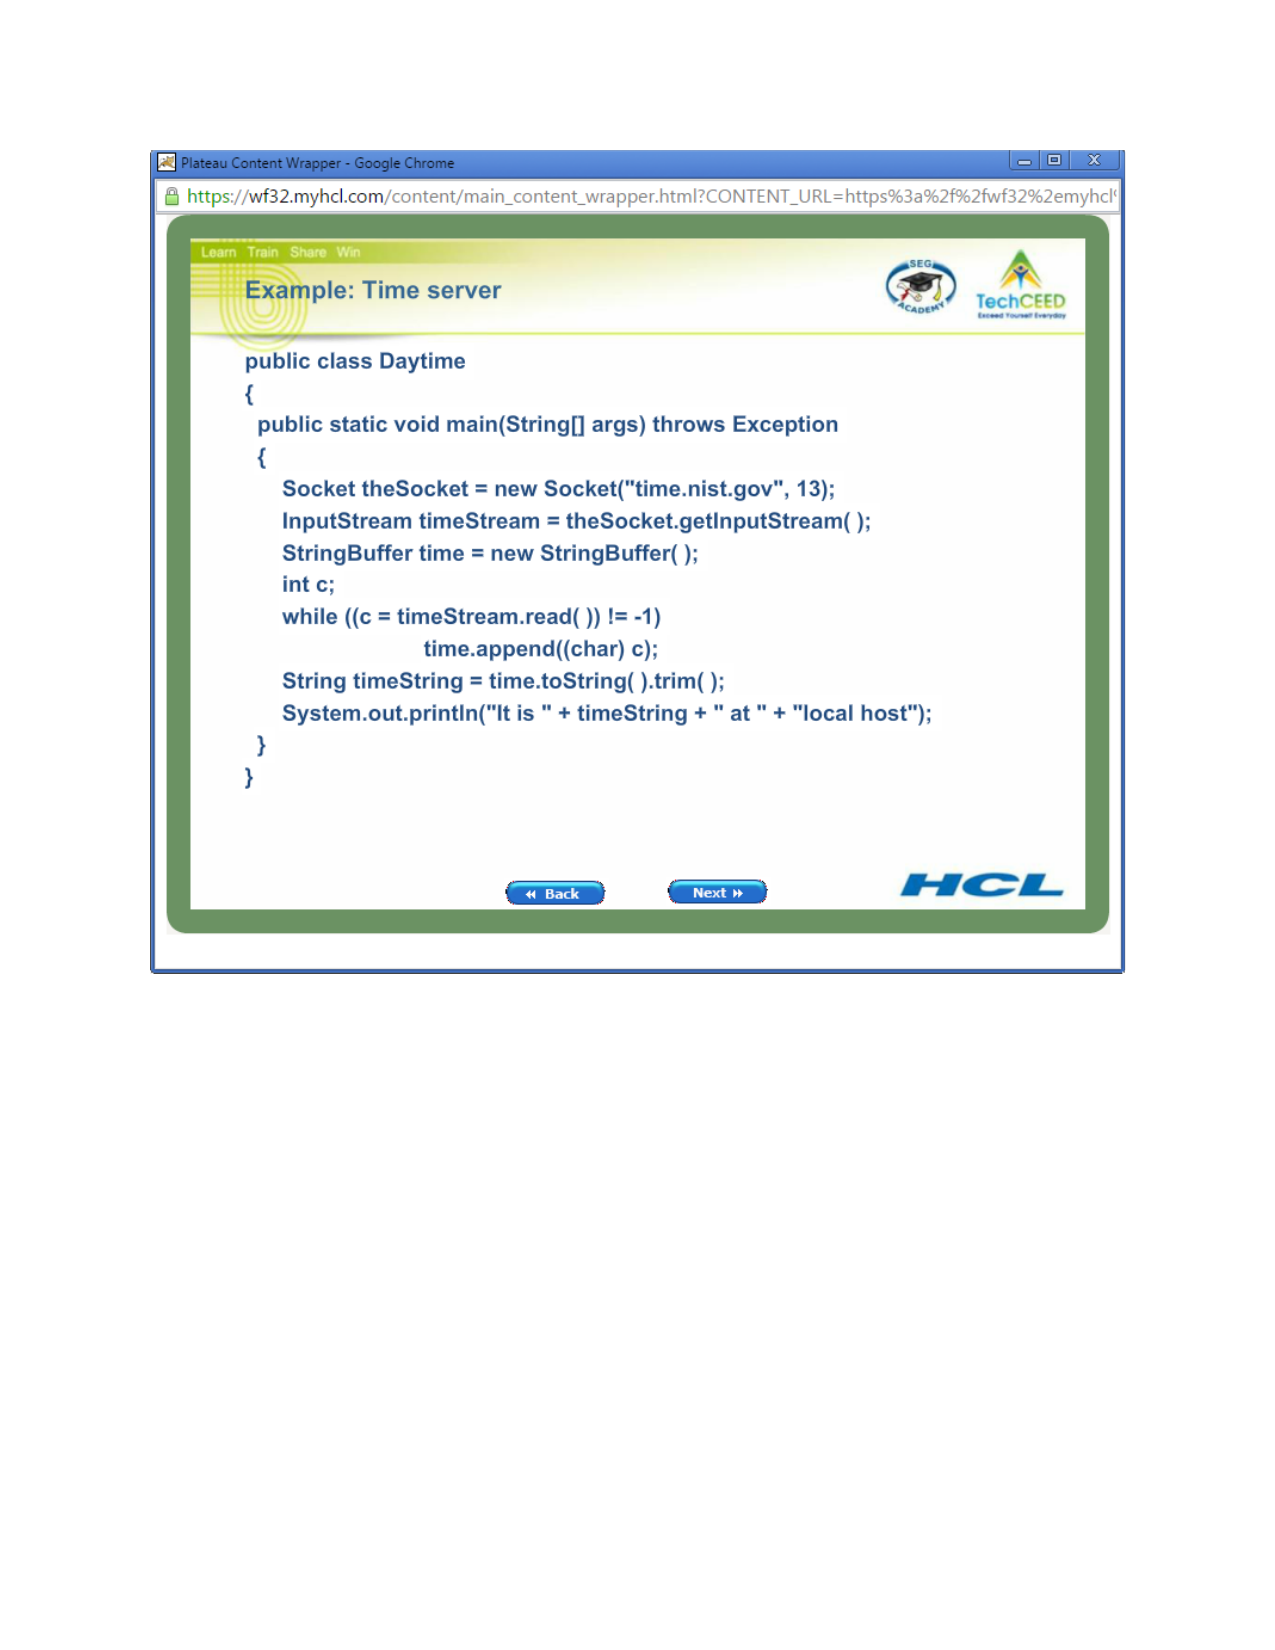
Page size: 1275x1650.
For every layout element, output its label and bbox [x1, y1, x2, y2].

picture [150, 150, 1125, 974]
